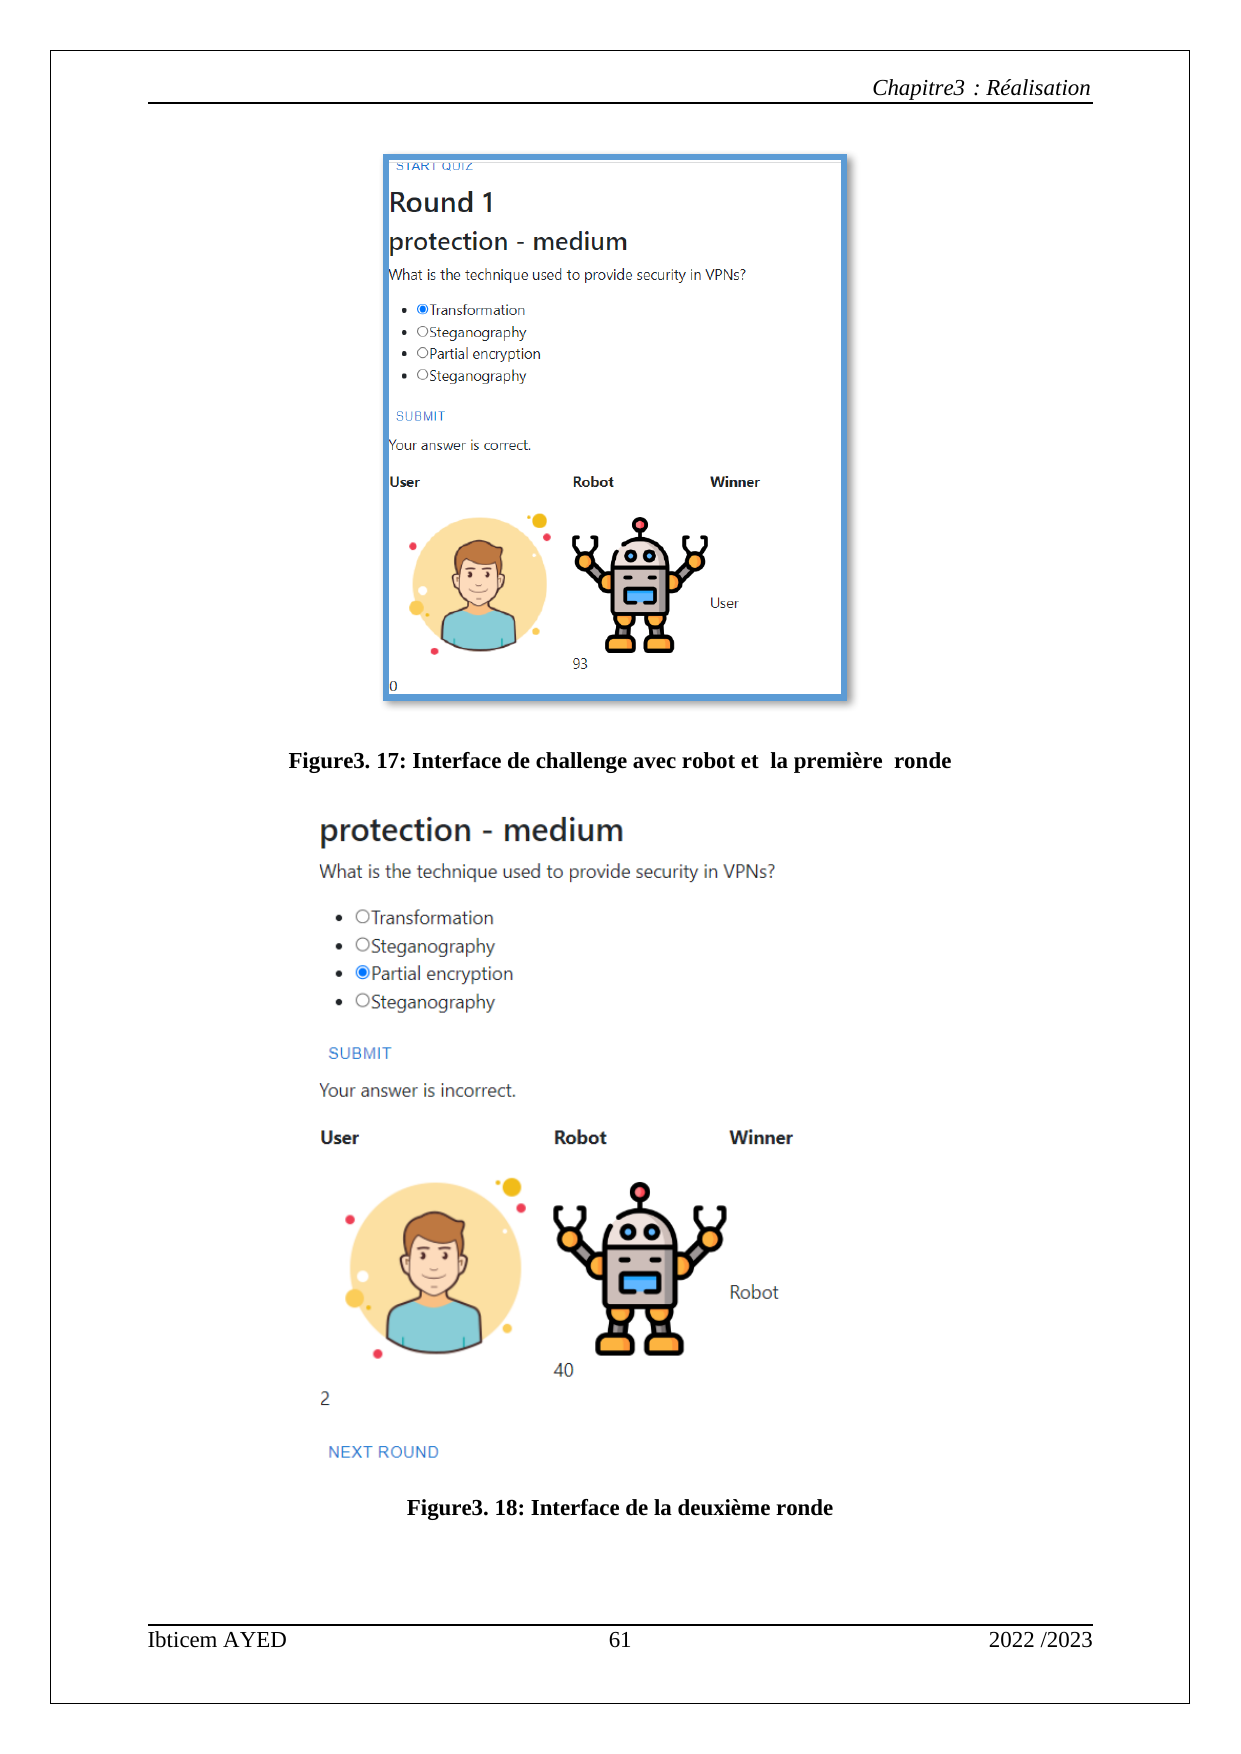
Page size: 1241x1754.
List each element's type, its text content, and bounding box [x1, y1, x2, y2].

picture [389, 160, 841, 694]
picture [319, 799, 921, 1464]
